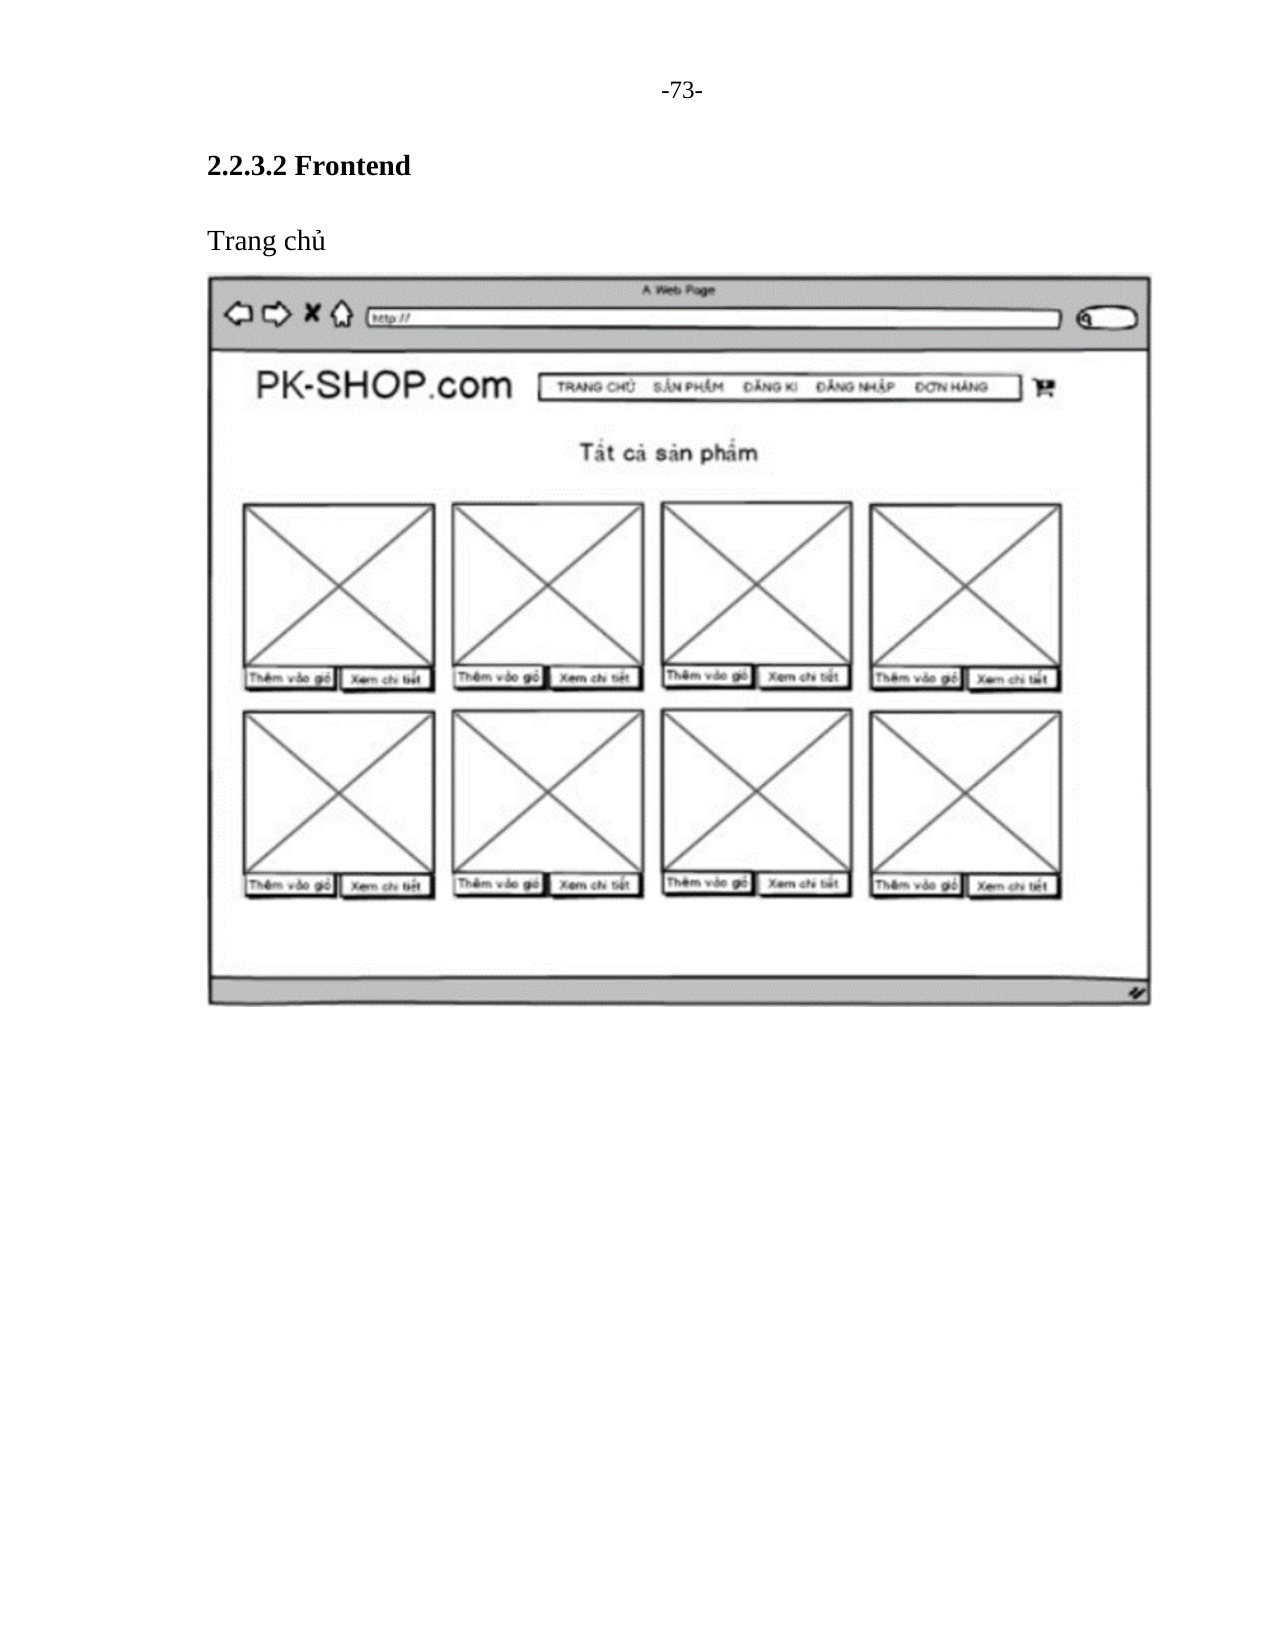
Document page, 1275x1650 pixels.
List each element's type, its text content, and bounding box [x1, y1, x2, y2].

picture [206, 272, 1153, 1007]
subtitle 2.2.3.2 Frontend [207, 148, 1157, 181]
